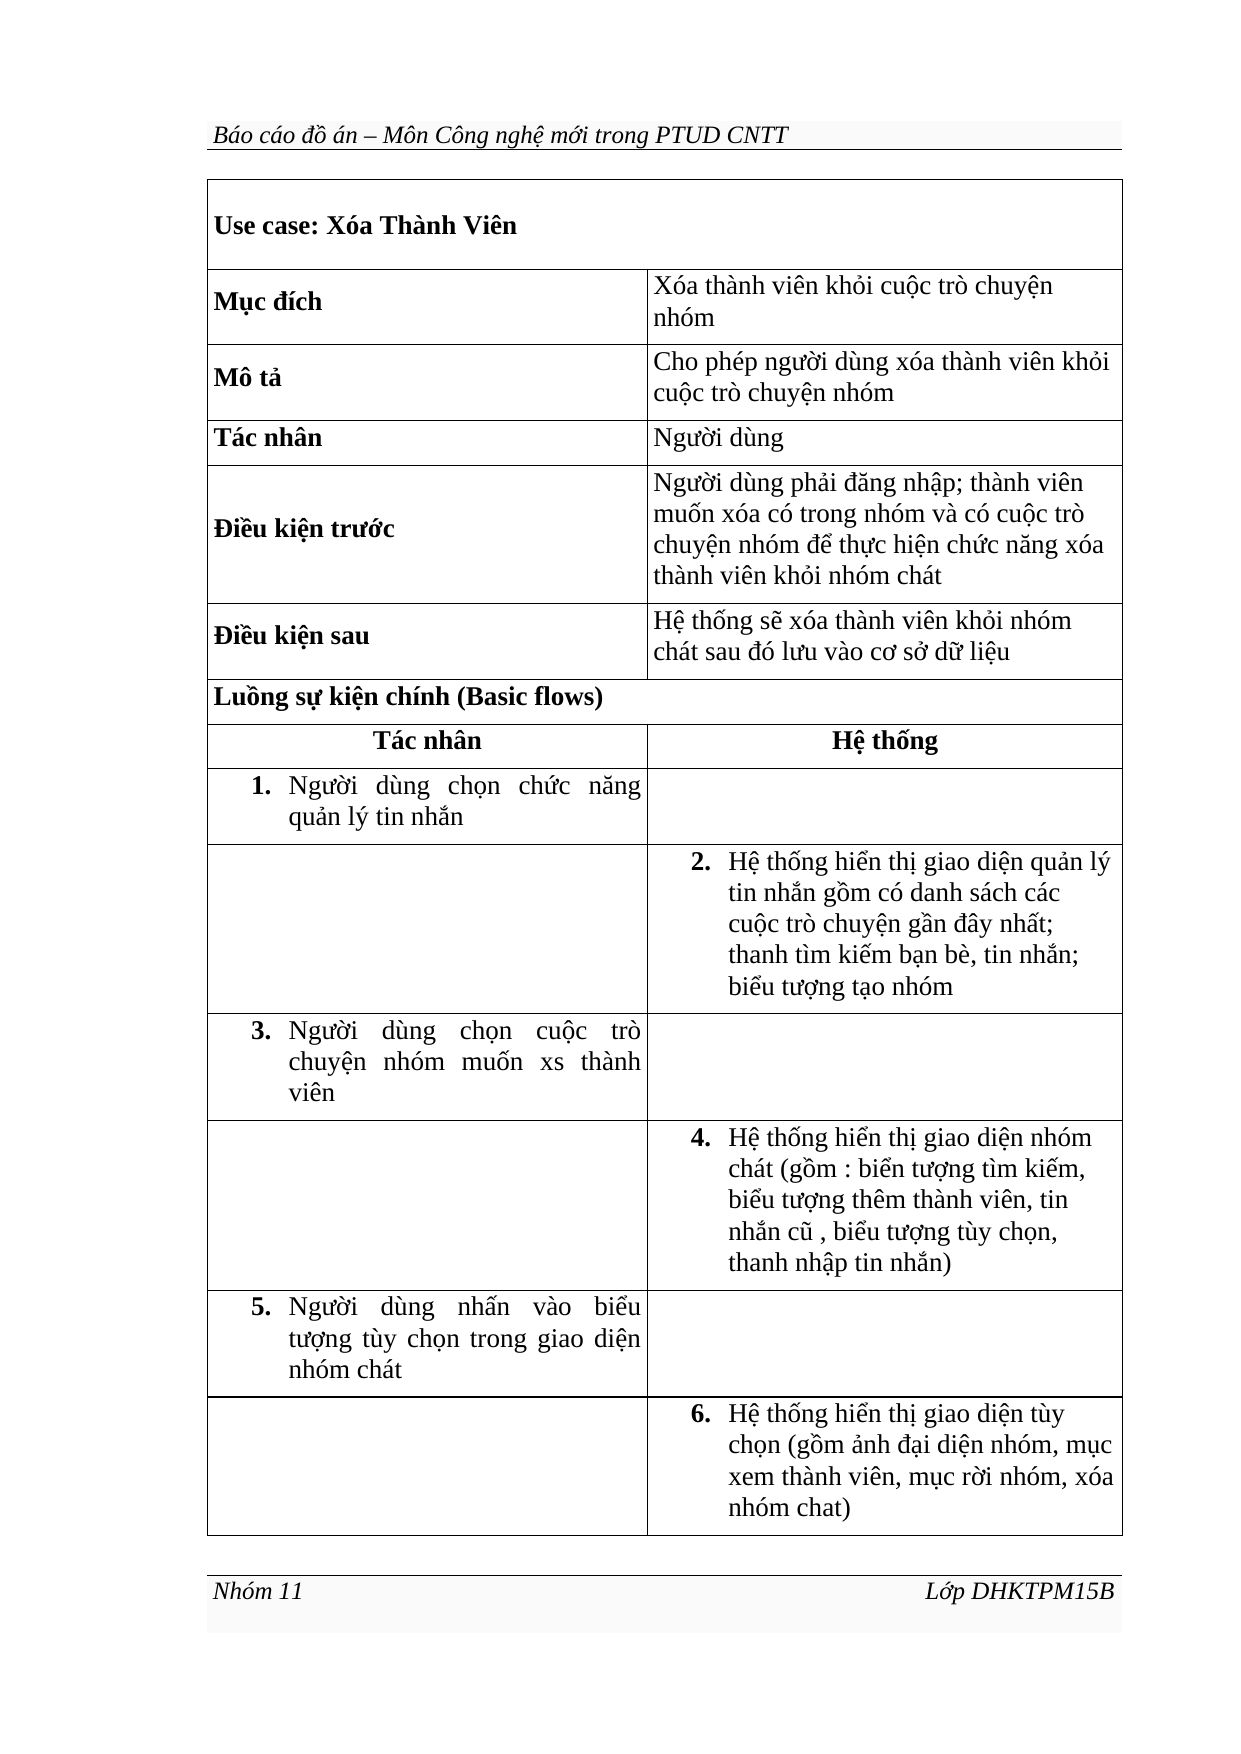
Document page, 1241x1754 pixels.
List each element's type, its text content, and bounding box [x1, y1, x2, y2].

table_cell Người dùng phải đăng nhập; thành viên muốn xóa có trong nhóm và có cuộc trò chuyện nhóm để thực hiện chức năng xóa thành viên khỏi nhóm chát [648, 466, 1122, 603]
table_cell Hệ thống sẽ xóa thành viên khỏi nhóm chát sau đó lưu vào cơ sở dữ liệu [648, 604, 1122, 679]
table_header Use case: Xóa Thành Viên [208, 180, 1122, 268]
table_cell Điều kiện trước [208, 466, 647, 603]
table_cell Tác nhân [208, 725, 647, 768]
table_cell [208, 1121, 647, 1289]
table_cell [648, 1014, 1122, 1120]
table_cell [648, 1291, 1122, 1396]
table_cell Người dùng [648, 421, 1122, 465]
table_cell [208, 845, 647, 1013]
table_cell Xóa thành viên khỏi cuộc trò chuyện nhóm [648, 270, 1122, 344]
table_cell Tác nhân [208, 421, 647, 465]
table_cell Mục đích [208, 270, 647, 344]
table_cell Cho phép người dùng xóa thành viên khỏi cuộc trò chuyện nhóm [648, 345, 1122, 420]
table_cell Hệ thống [648, 725, 1122, 768]
table_cell Người dùng chọn cuộc trò chuyện nhóm muốn xs thành viên [208, 1014, 647, 1120]
table_cell Hệ thống hiển thị giao diện nhóm chát (gồm : biển tượng tìm kiếm, biểu tượng thêm thành viên, tin nhắn cũ , biểu tượng tùy chọn, thanh nhập tin nhắn) [648, 1121, 1122, 1289]
table_cell Điều kiện sau [208, 604, 647, 679]
table_cell [208, 1398, 647, 1534]
table_cell Hệ thống hiển thị giao diện tùy chọn (gồm ảnh đại diện nhóm, mục xem thành viên, mục rời nhóm, xóa nhóm chat) [648, 1398, 1122, 1534]
table_cell Luồng sự kiện chính (Basic flows) [208, 680, 1122, 723]
table_cell [648, 769, 1122, 844]
table_cell Người dùng chọn chức năng quản lý tin nhắn [208, 769, 647, 844]
table_cell Mô tả [208, 345, 647, 420]
table_cell Hệ thống hiển thị giao diện quản lý tin nhắn gồm có danh sách các cuộc trò chuyện gần đây nhất; thanh tìm kiếm bạn bè, tin nhắn; biểu tượng tạo nhóm [648, 845, 1122, 1013]
table_cell Người dùng nhấn vào biểu tượng tùy chọn trong giao diện nhóm chát [208, 1291, 647, 1396]
